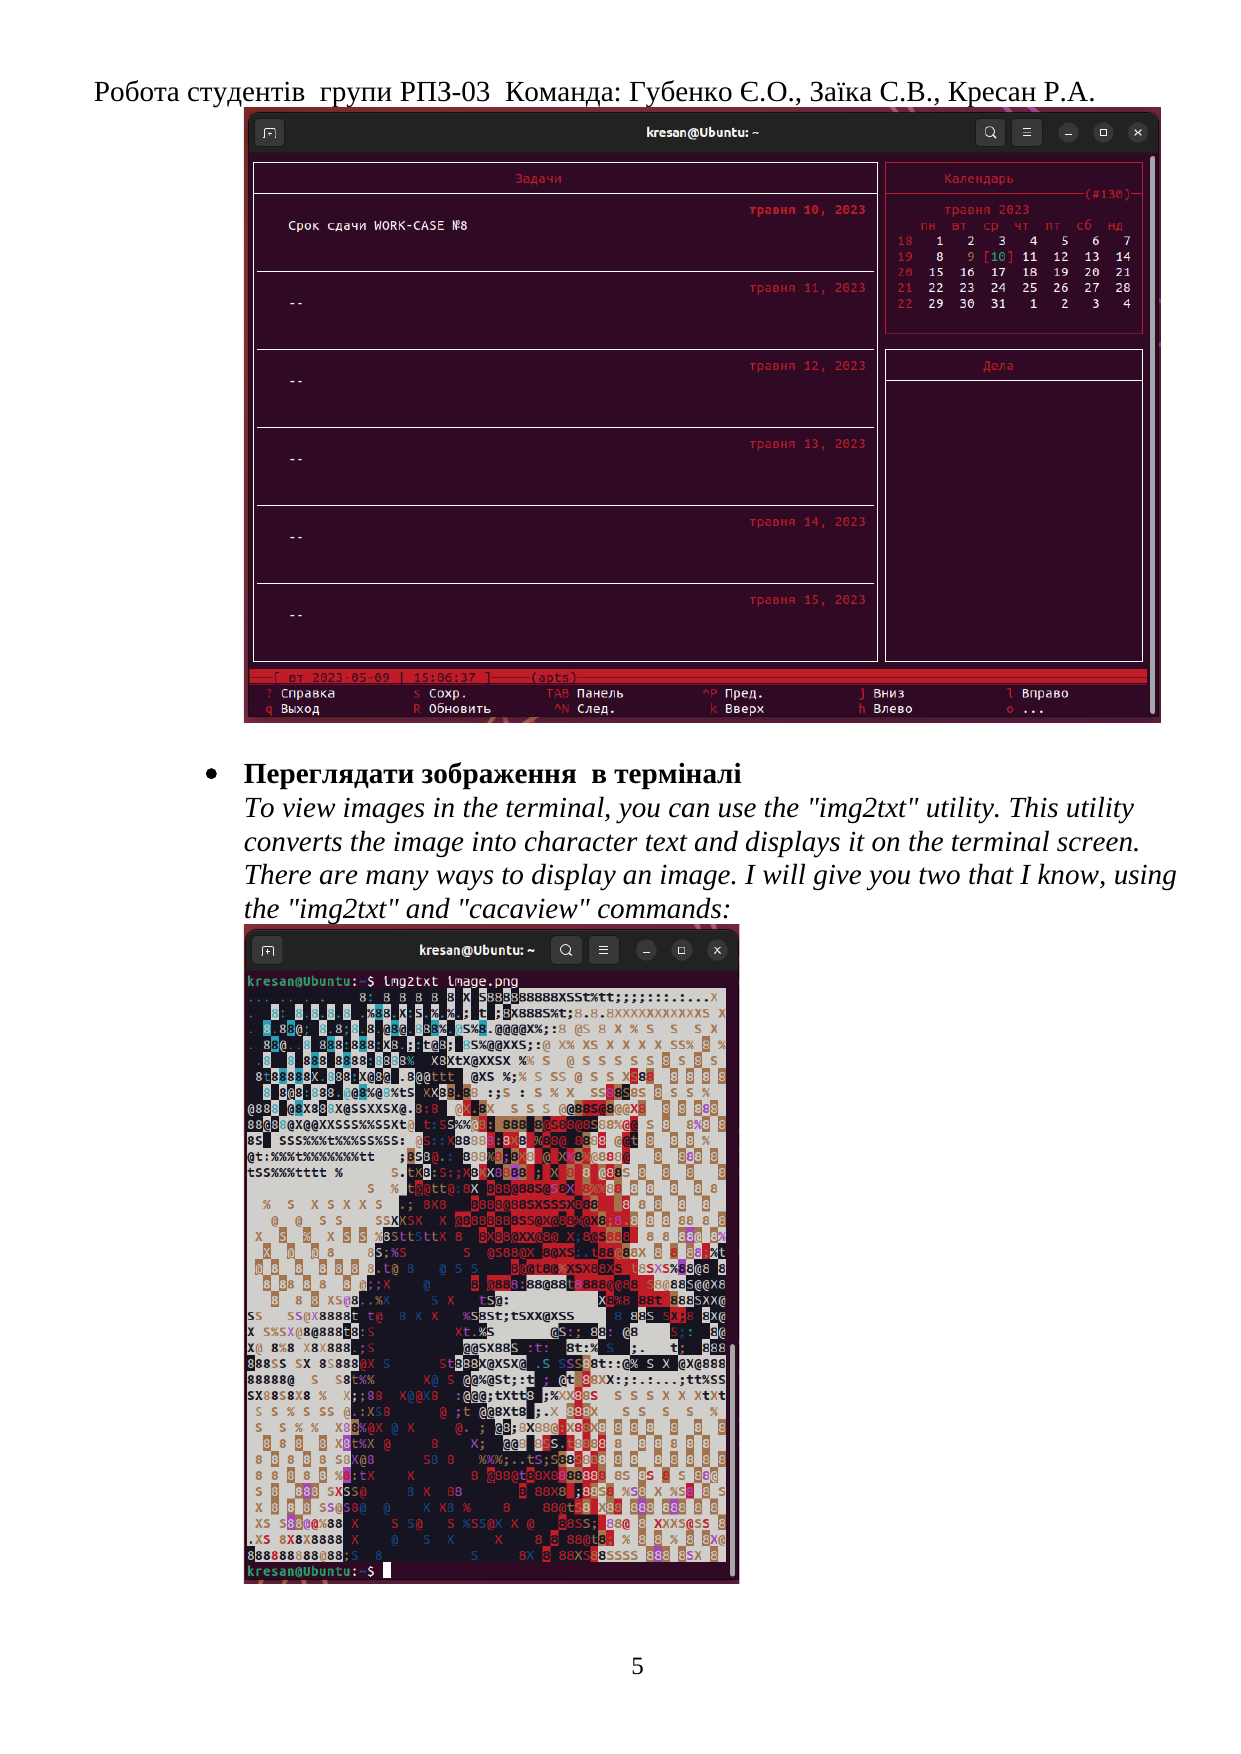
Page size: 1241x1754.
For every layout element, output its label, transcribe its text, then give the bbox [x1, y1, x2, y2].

list To view images in the terminal, you can use the "img2txt" utility. This utility converts the image into character text and displays it on the terminal screen. [244, 790, 1181, 857]
list Переглядати зображення в терміналі [206, 757, 1181, 790]
picture [243, 924, 740, 1584]
picture [243, 107, 1161, 723]
list There are many ways to display an image. I will give you two that I know, using the "img2txt" and "cacaview" commands: [244, 857, 1181, 924]
